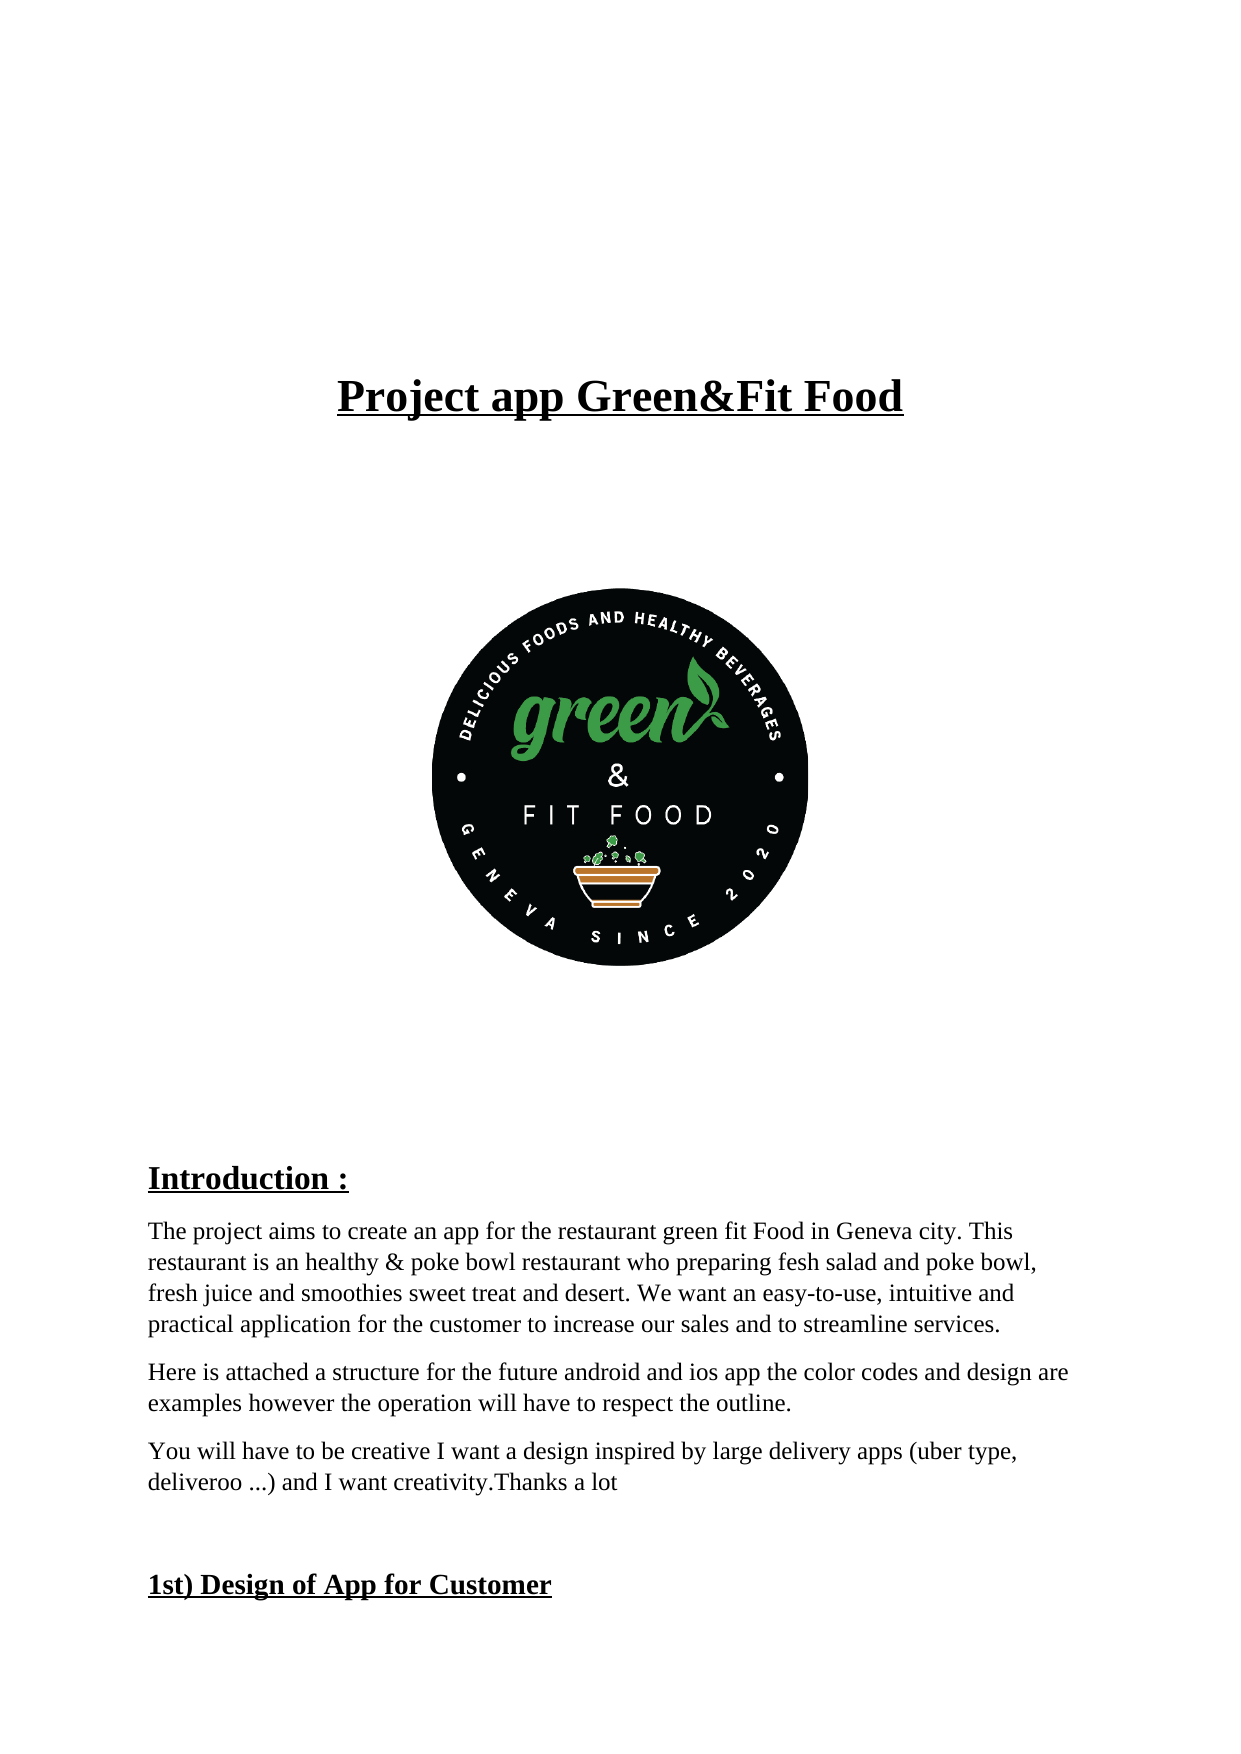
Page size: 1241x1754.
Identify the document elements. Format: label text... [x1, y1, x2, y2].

text Introduction : [148, 1158, 1093, 1196]
text Project app Green&Fit Food [148, 368, 1093, 421]
text 1st) Design of App for Customer [148, 1567, 1093, 1601]
text Here is attached a structure for the future android and ios app the color codes and design are examples however the operation will have to respect the outline. [148, 1357, 1093, 1417]
text You will have to be creative I want a design inspired by large delivery apps (uber type, deliveroo ...) and I want creativity.Thanks a lot [148, 1436, 1093, 1496]
picture [432, 588, 809, 966]
text The project aims to create an app for the restaurant green fit Food in Geneva city. This restaurant is an healthy & poke bowl restaurant who preparing fesh salad and poke bowl, fresh juice and smoothies sweet treat and desert. We want an easy-to-use, intuitive and practical application for the customer to increase our sales and to streamline services. [148, 1216, 1093, 1338]
